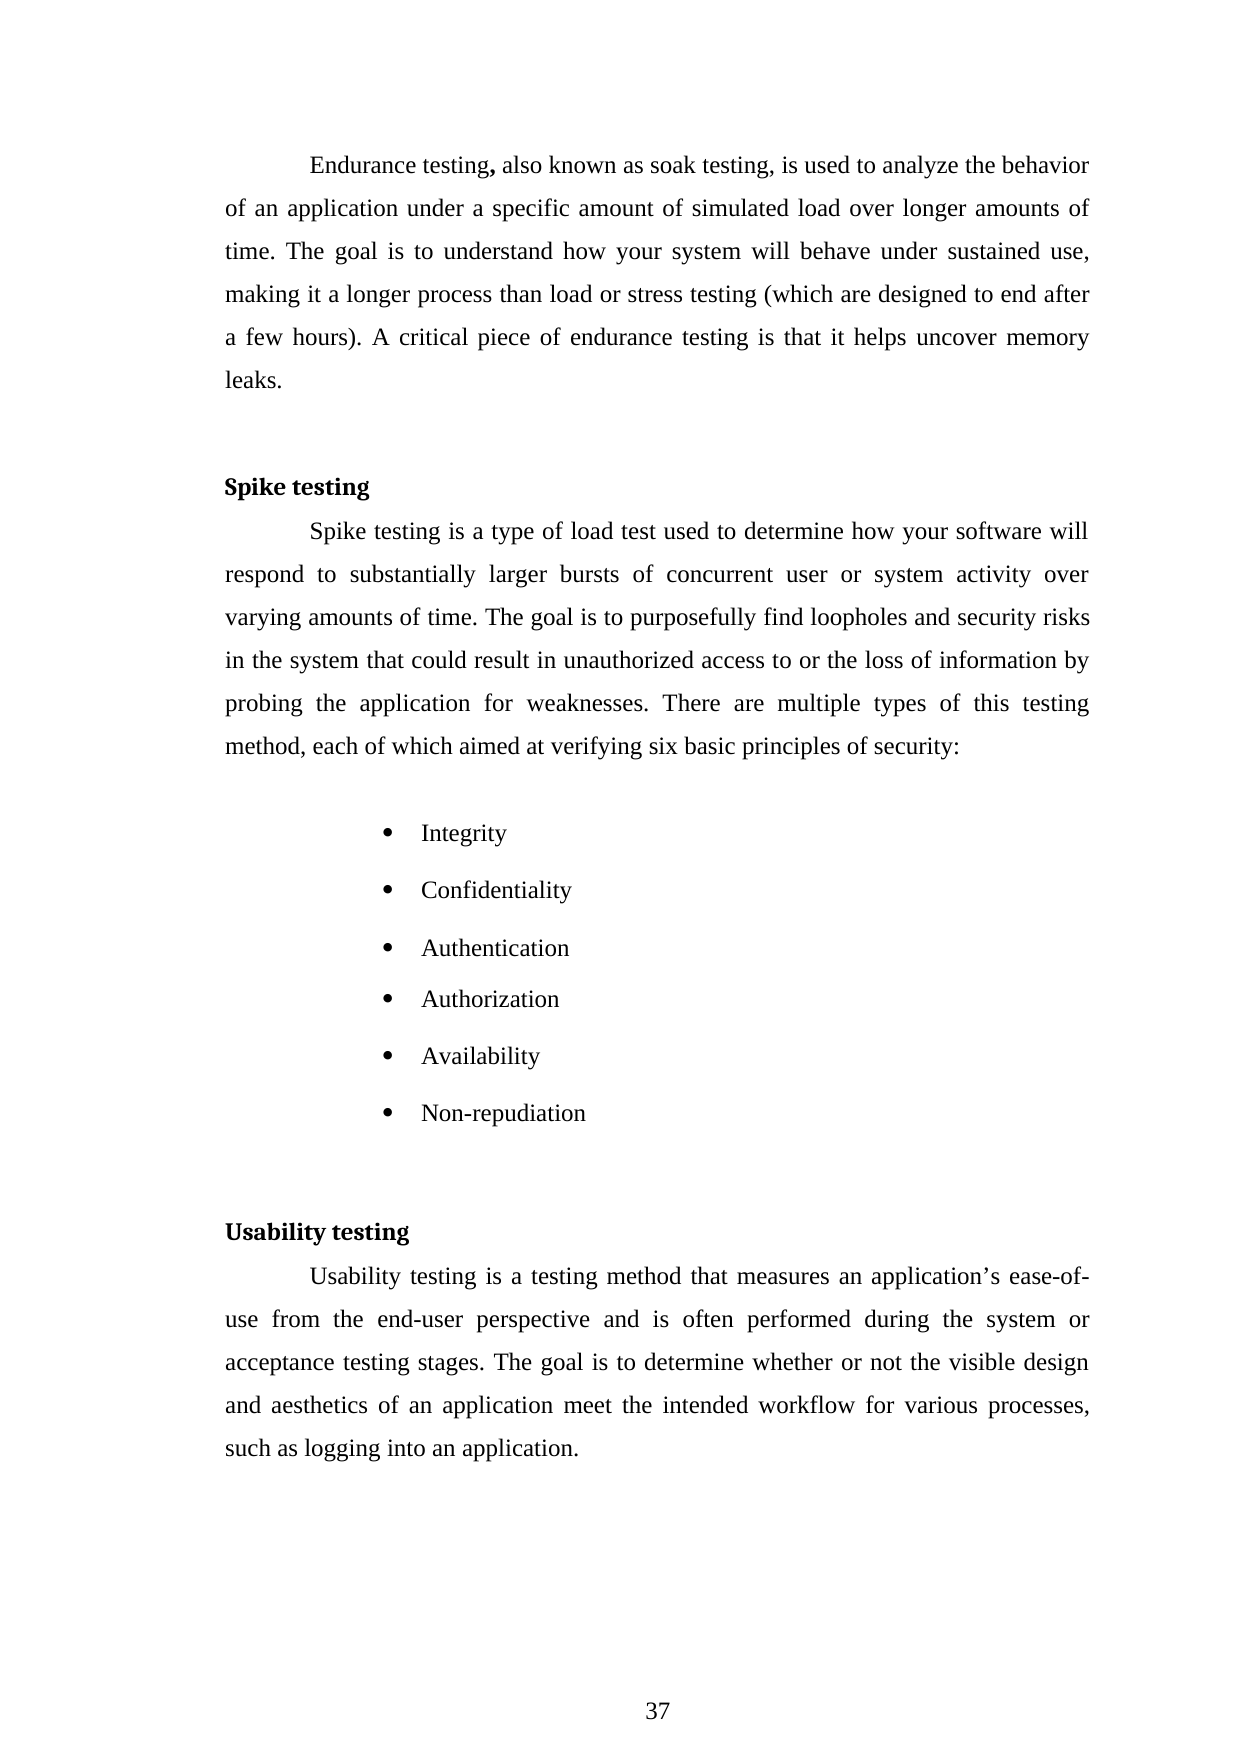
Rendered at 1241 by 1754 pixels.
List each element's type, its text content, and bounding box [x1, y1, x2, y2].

text Spike testing is a type of load test used to determine how your software will respond to substantially larger bursts of concurrent user or system activity over varying amounts of time. The goal is to purposefully find loopholes and security risks in the system that could result in unauthorized access to or the loss of information by probing the application for weaknesses. There are multiple types of this testing method, each of which aimed at verifying six basic principles of security: [225, 516, 1090, 760]
text Usability testing is a testing method that measures an application’s ease-of-use from the end-user perspective and is often performed during the system or acceptance testing stages. The goal is to determine whether or not the visible design and aesthetics of an application meet the intended workflow for various processes, such as logging into an application. [225, 1261, 1090, 1462]
text Endurance testing, also known as soak testing, is used to analyze the behavior of an application under a specific amount of simulated load over longer amounts of time. The goal is to understand how your system will behave under sustained use, making it a longer process than load or stress testing (which are designed to end after a few hours). A critical piece of endurance testing is that it helps uncover memory leaks. [225, 150, 1090, 394]
list Availability [383, 1041, 1090, 1070]
list Confidentiality [383, 875, 1090, 904]
list Integrity [383, 818, 1090, 847]
list Authorization [383, 984, 1090, 1012]
list Non-repudiation [383, 1098, 1090, 1127]
subtitle Usability testing [225, 1218, 1090, 1246]
subtitle Spike testing [225, 473, 1090, 501]
list Authentication [383, 933, 1090, 962]
